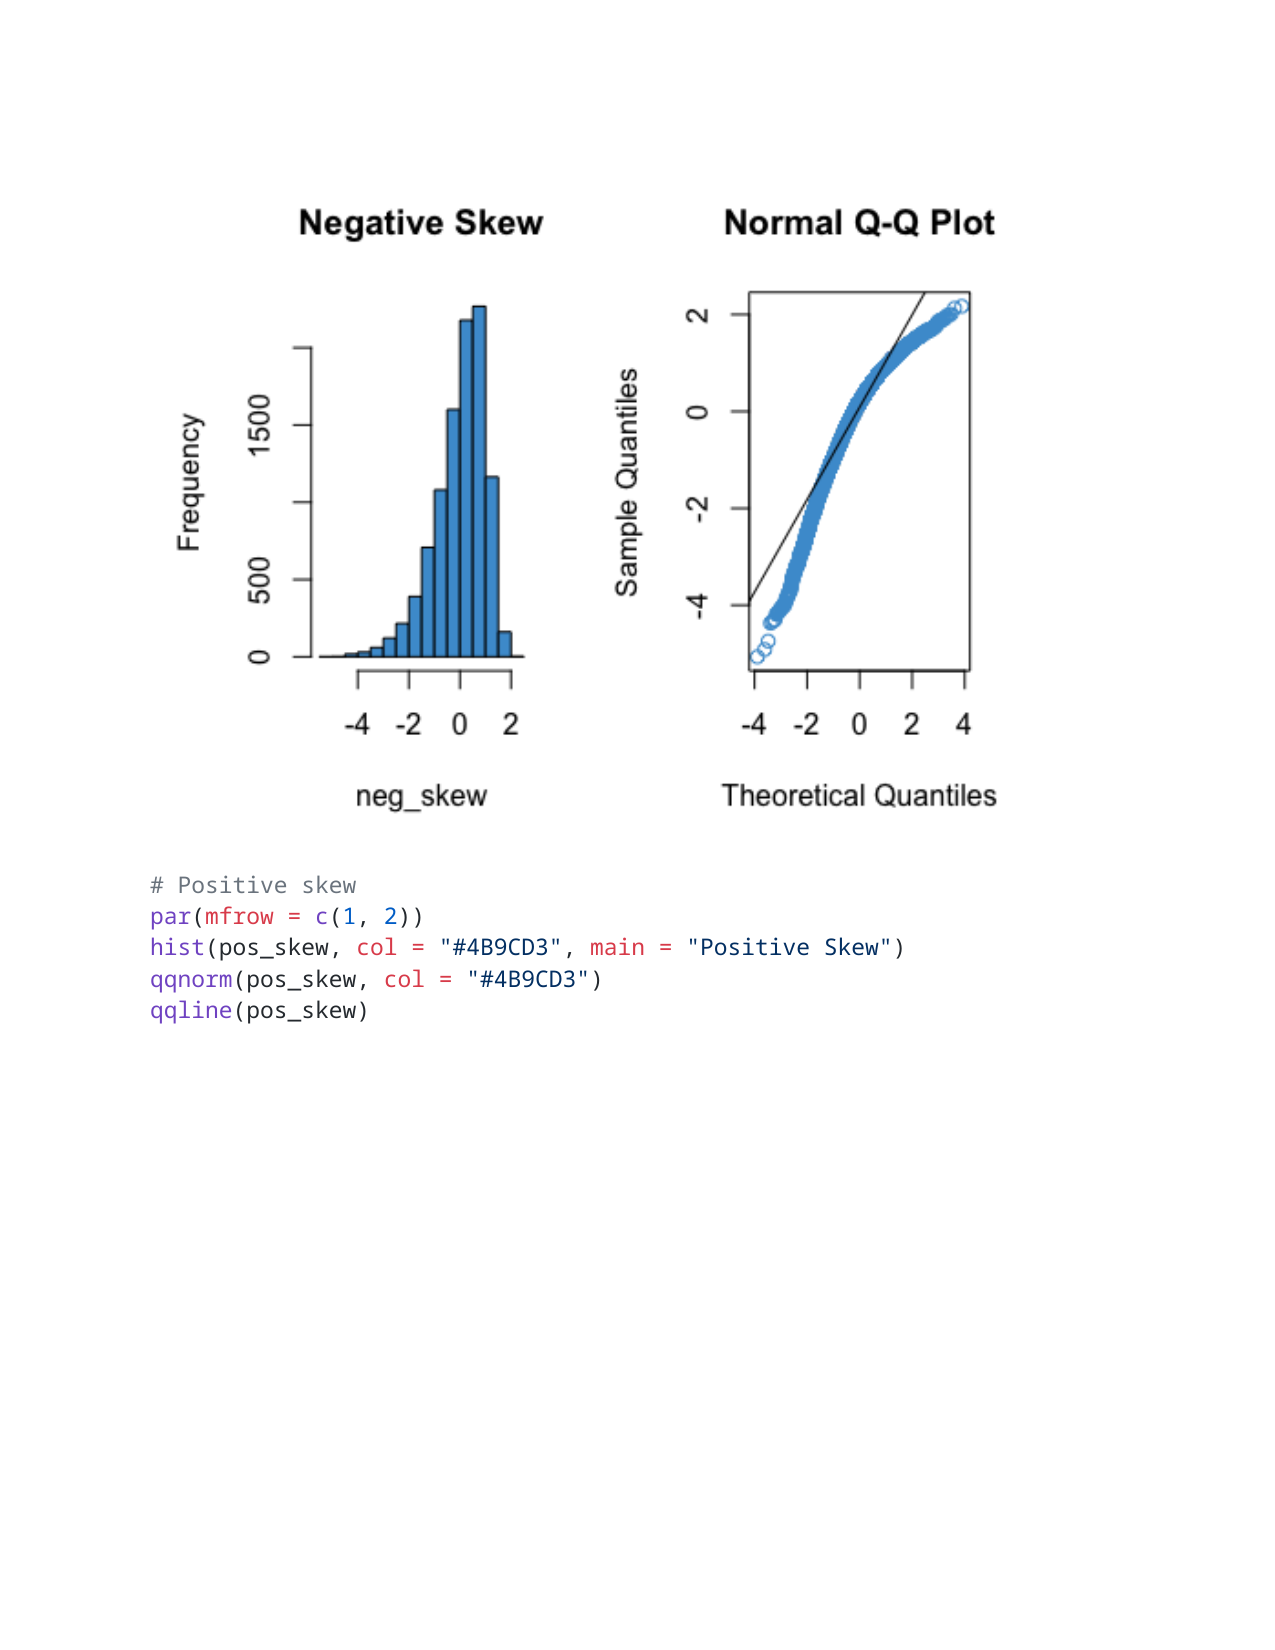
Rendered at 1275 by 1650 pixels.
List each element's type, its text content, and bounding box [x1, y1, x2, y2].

picture [168, 150, 1044, 850]
text # Positive skew par(mfrow = c(1, 2)) hist(pos_skew, col = "#4B9CD3", main = "Positive Skew") qqnorm(pos_skew, col = "#4B9CD3") qqline(pos_skew) [150, 869, 1125, 1025]
